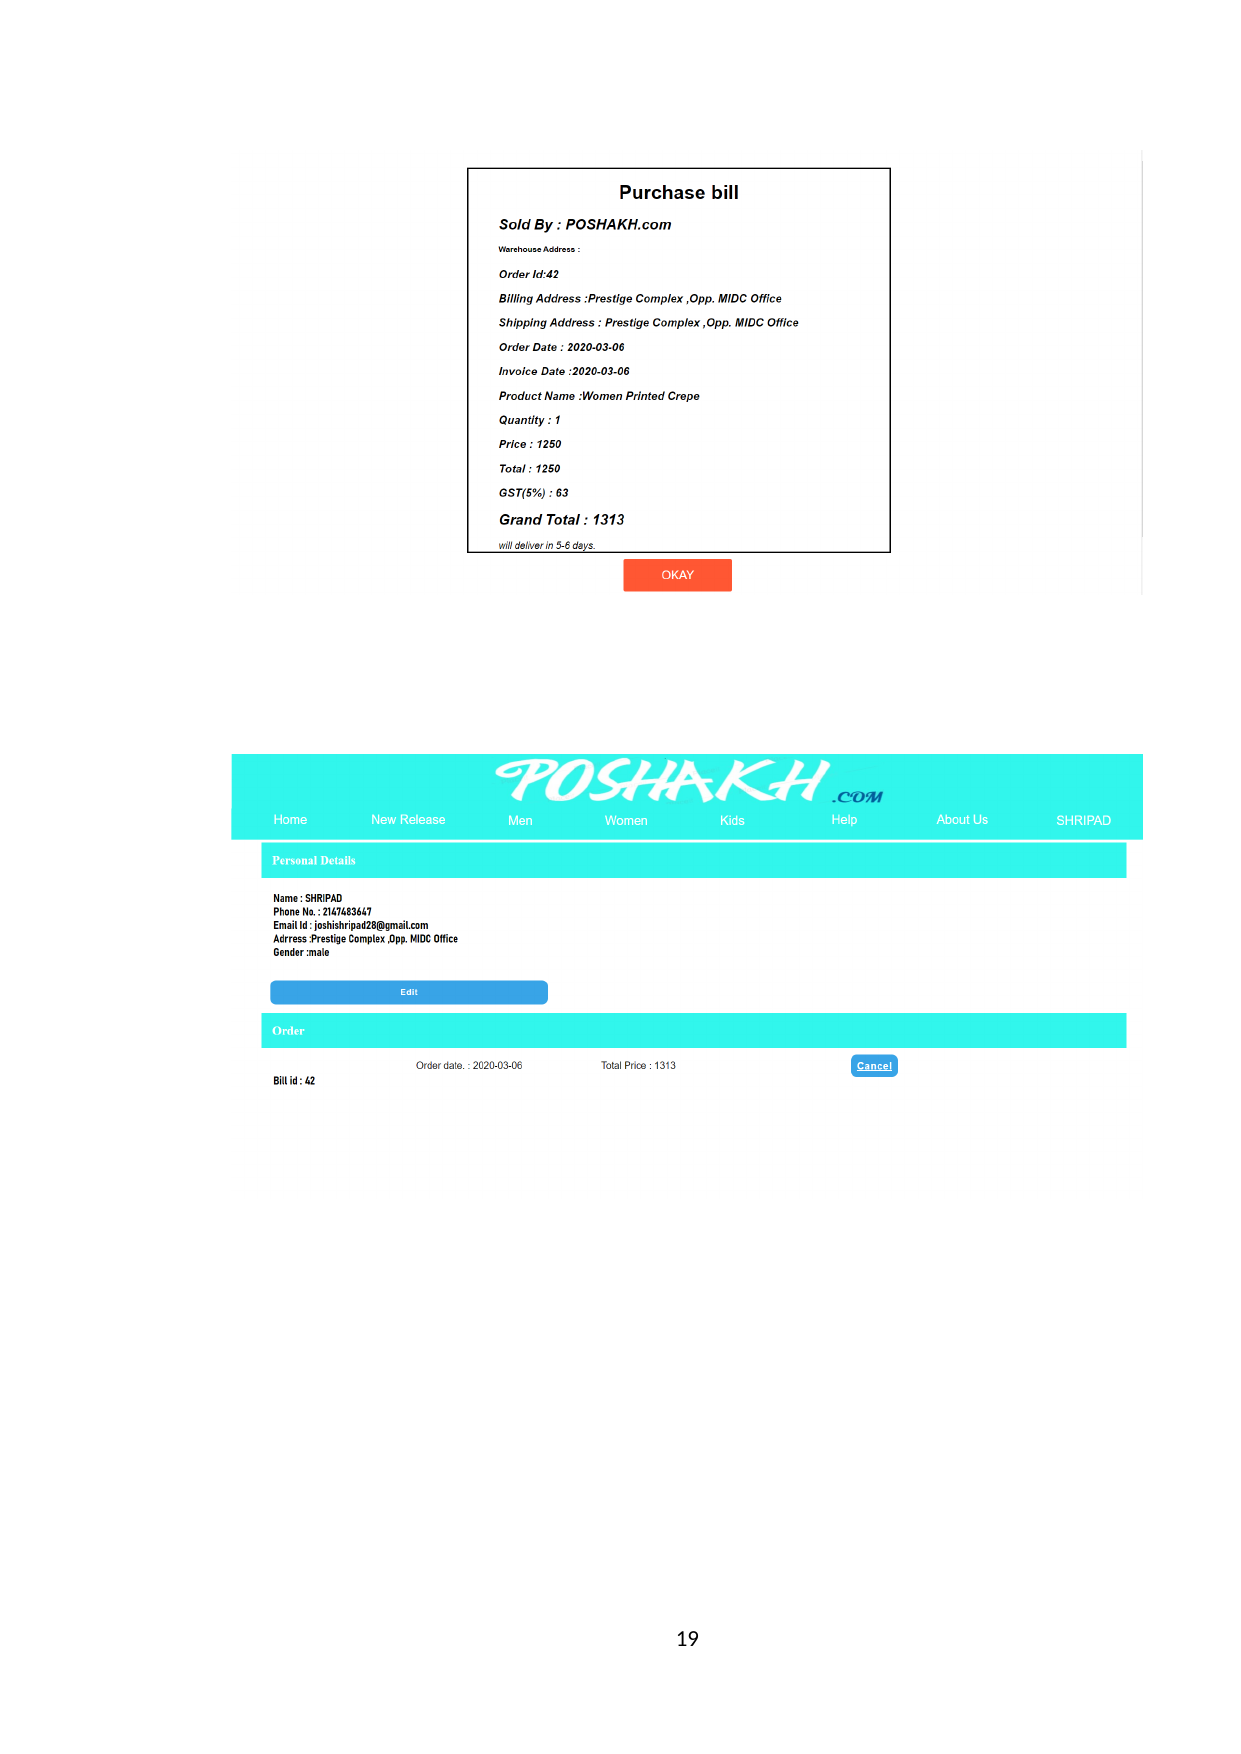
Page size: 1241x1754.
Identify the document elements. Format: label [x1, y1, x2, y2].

picture [231, 150, 1143, 595]
picture [231, 754, 1143, 1199]
